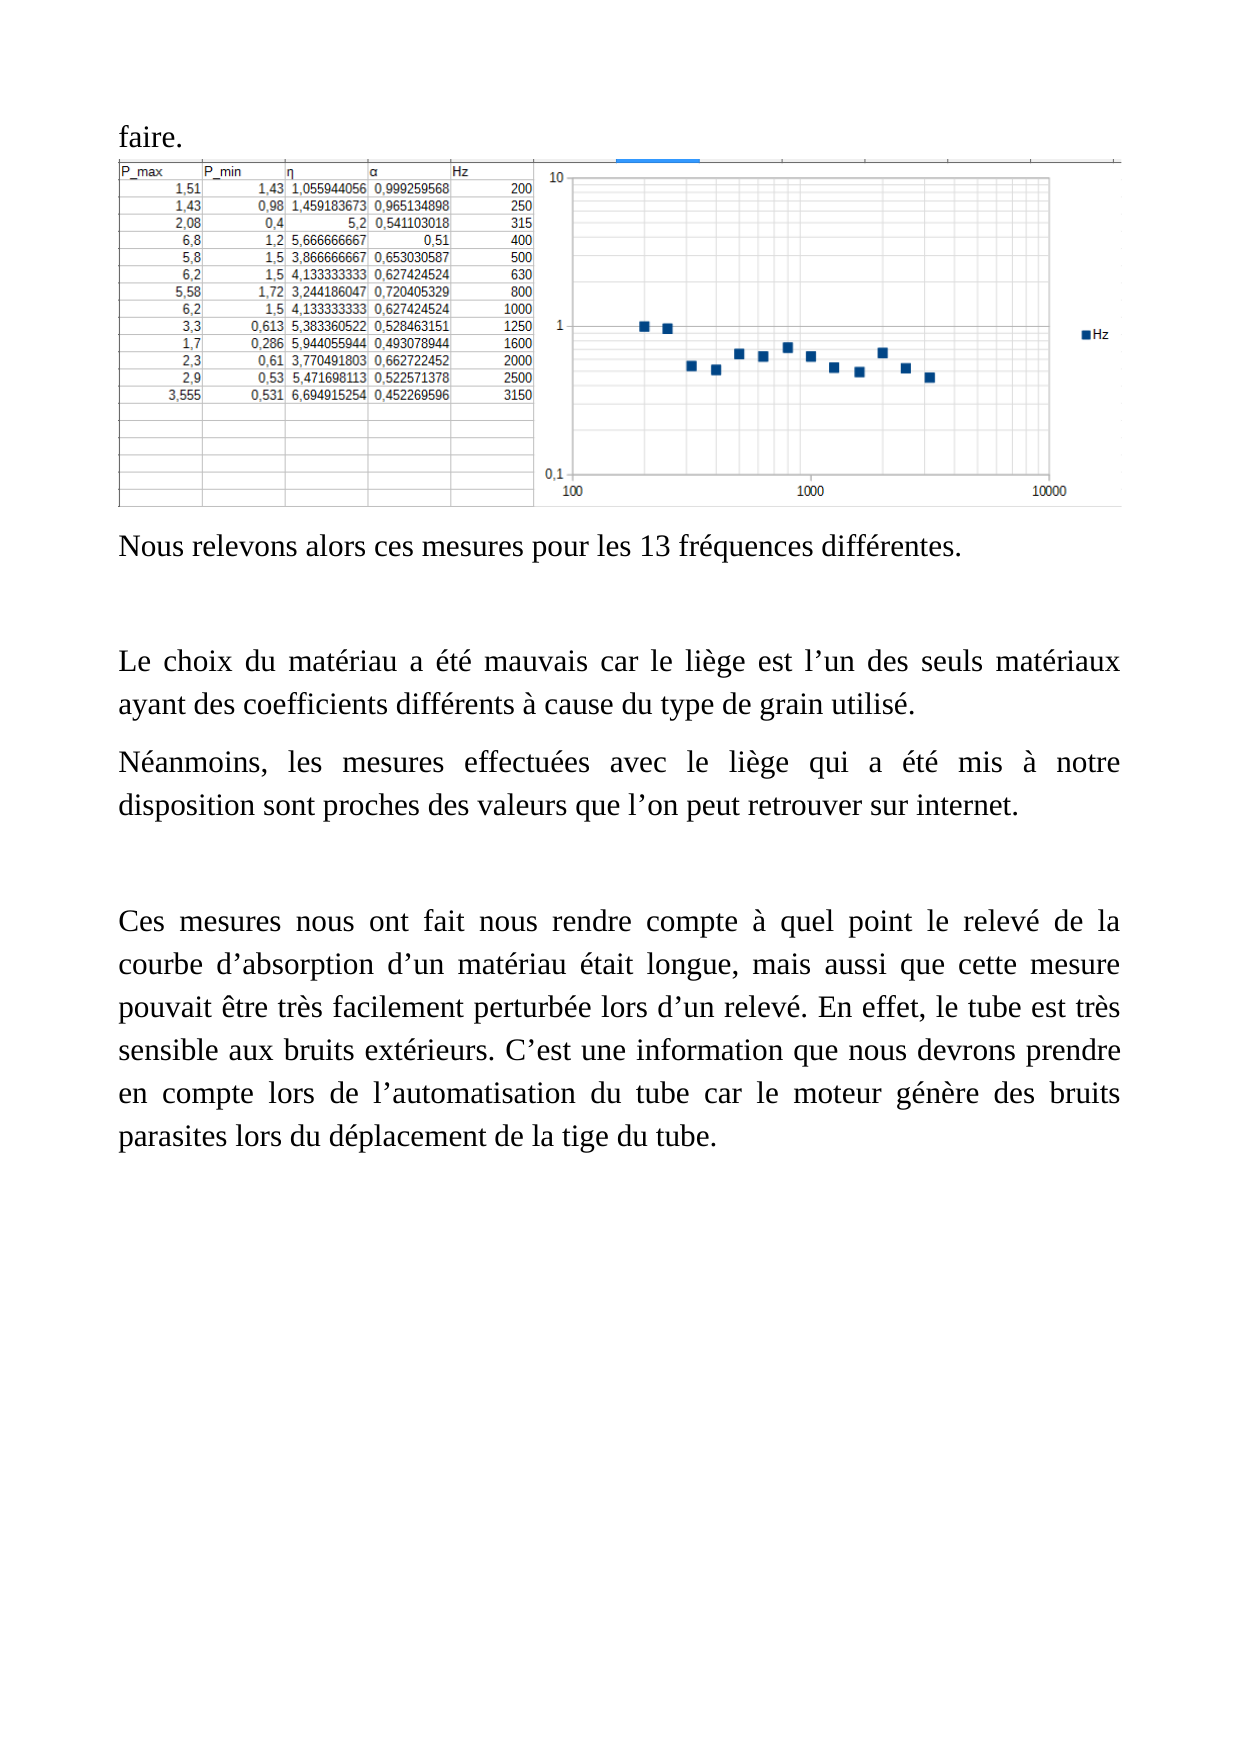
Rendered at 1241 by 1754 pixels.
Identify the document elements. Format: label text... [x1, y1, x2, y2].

picture [118, 159, 1122, 507]
text Le choix du matériau a été mauvais car le liège est l’un des seuls matériaux ayant des coefficients différents à cause du type de grain utilisé. [118, 642, 1122, 721]
text Néanmoins, les mesures effectuées avec le liège qui a été mis à notre disposition sont proches des valeurs que l’on peut retrouver sur internet. [118, 743, 1122, 822]
text Nous relevons alors ces mesures pour les 13 fréquences différentes. [118, 527, 1122, 563]
text Ces mesures nous ont fait nous rendre compte à quel point le relevé de la courbe d’absorption d’un matériau était longue, mais aussi que cette mesure pouvait être très facilement perturbée lors d’un relevé. En effet, le tube est très sensible aux bruits extérieurs. C’est une information que nous devrons prendre en compte lors de l’automatisation du tube car le moteur génère des bruits parasites lors du déplacement de la tige du tube. [118, 902, 1122, 1153]
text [118, 118, 1122, 159]
